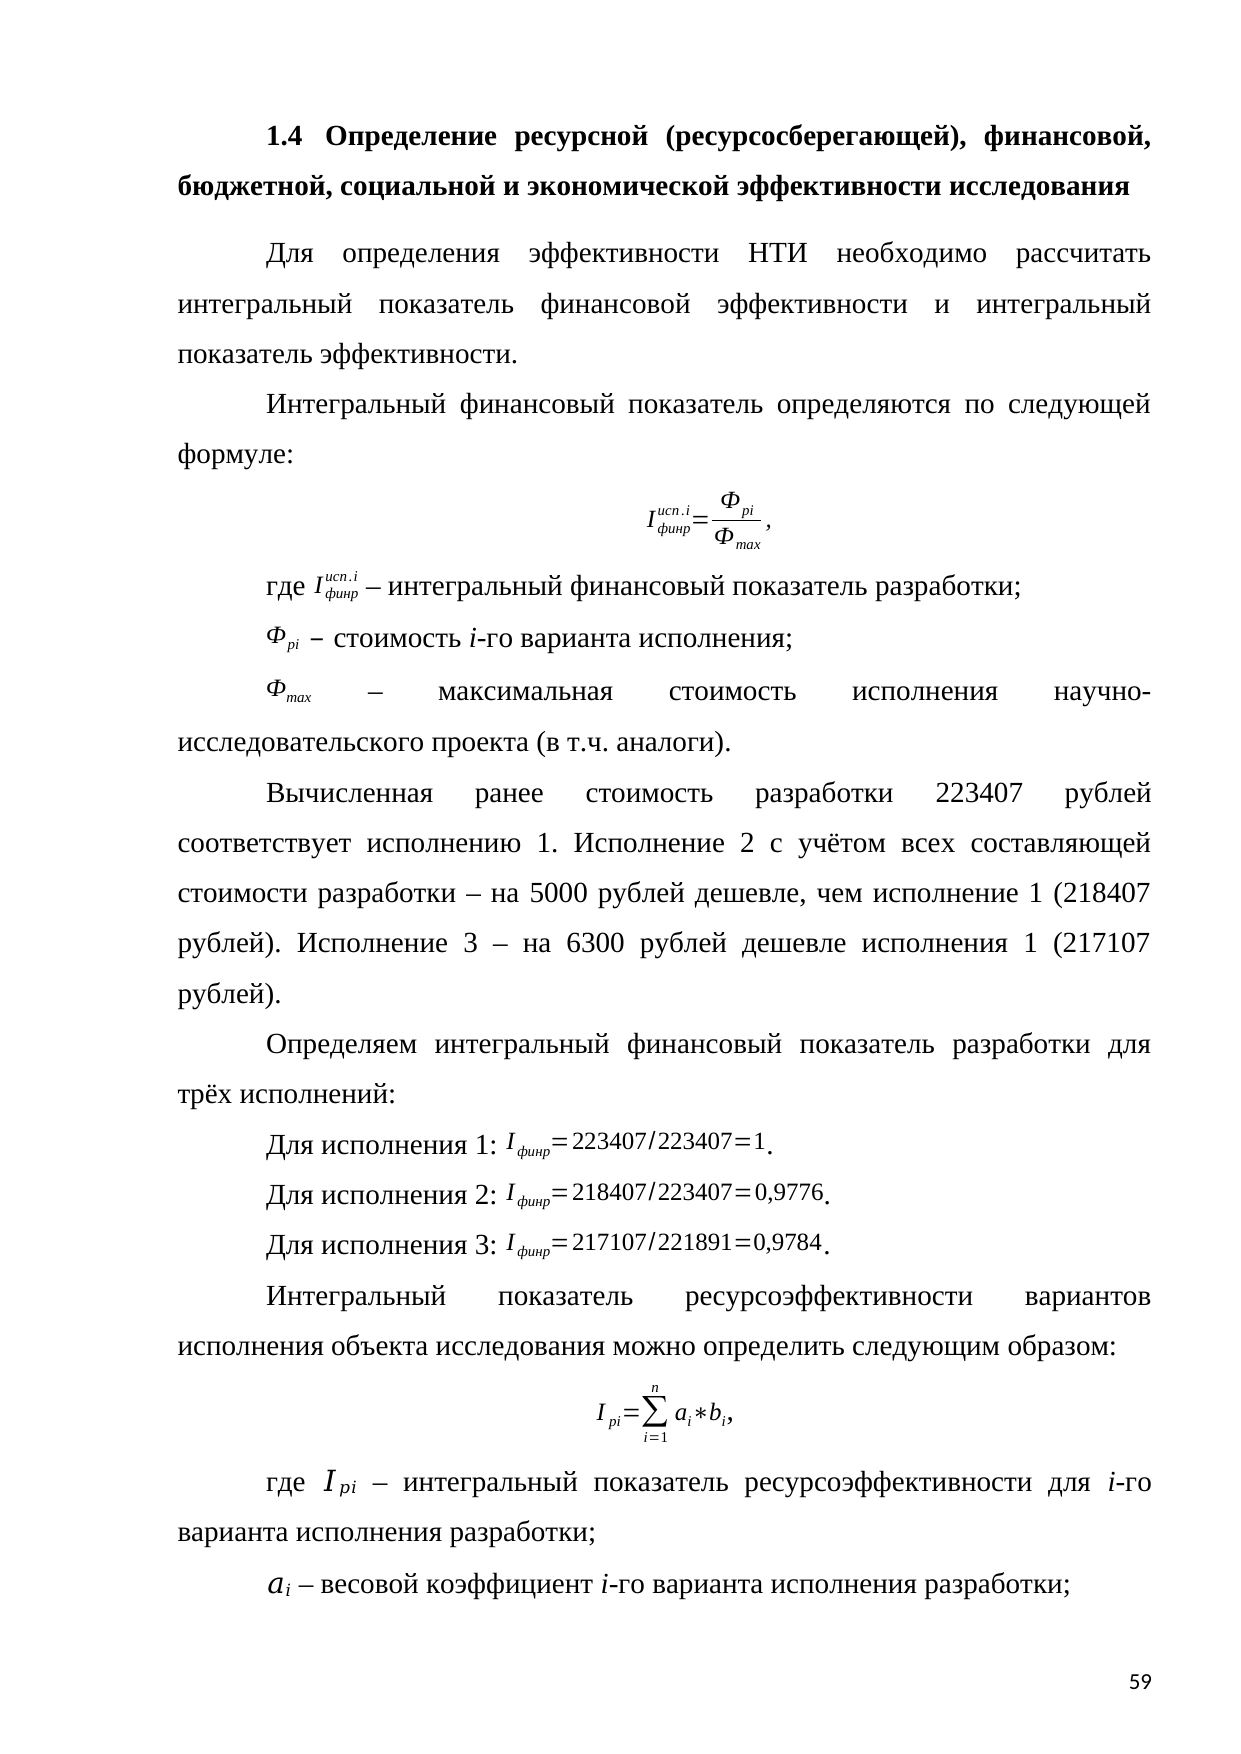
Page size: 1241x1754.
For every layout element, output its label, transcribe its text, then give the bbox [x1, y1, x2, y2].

text Определяем интегральный финансовый показатель разработки для трёх исполнений: [177, 1026, 1152, 1110]
text – максимальная стоимость исполнения научно-исследовательского проекта (в т.ч. аналоги). [177, 673, 1152, 758]
text Интегральный показатель ресурсоэффективности вариантов исполнения объекта исследования можно определить следующим образом: [177, 1278, 1152, 1362]
text Для исполнения 1: . [177, 1127, 1152, 1160]
text – стоимость i-го варианта исполнения; [177, 619, 1152, 655]
text где 𝐼𝑝𝑖 – интегральный показатель ресурсоэффективности для i-го варианта исполнения разработки; [177, 1462, 1152, 1548]
text где – интегральный финансовый показатель разработки; [177, 567, 1152, 602]
list Определение ресурсной (ресурсосберегающей), финансовой, бюджетной, социальной и экономической эффективности исследования [177, 118, 1152, 202]
text Для определения эффективности НТИ необходимо рассчитать интегральный показатель финансовой эффективности и интегральный показатель эффективности. [177, 235, 1152, 369]
text Вычисленная ранее стоимость разработки 223407 рублей соответствует исполнению 1. Исполнение 2 с учётом всех составляющей стоимости разработки – на 5000 рублей дешевле, чем исполнение 1 (218407 рублей). Исполнение 3 – на 6300 рублей дешевле исполнения 1 (217107 рублей). [177, 775, 1152, 1009]
text Для исполнения 3: . [177, 1227, 1152, 1261]
text Интегральный финансовый показатель определяются по следующей формуле: [177, 386, 1152, 470]
text 𝑎𝑖 – весовой коэффициент i-го варианта исполнения разработки; [177, 1565, 1152, 1600]
text , [177, 1378, 1152, 1446]
text Для исполнения 2: . [177, 1177, 1152, 1211]
